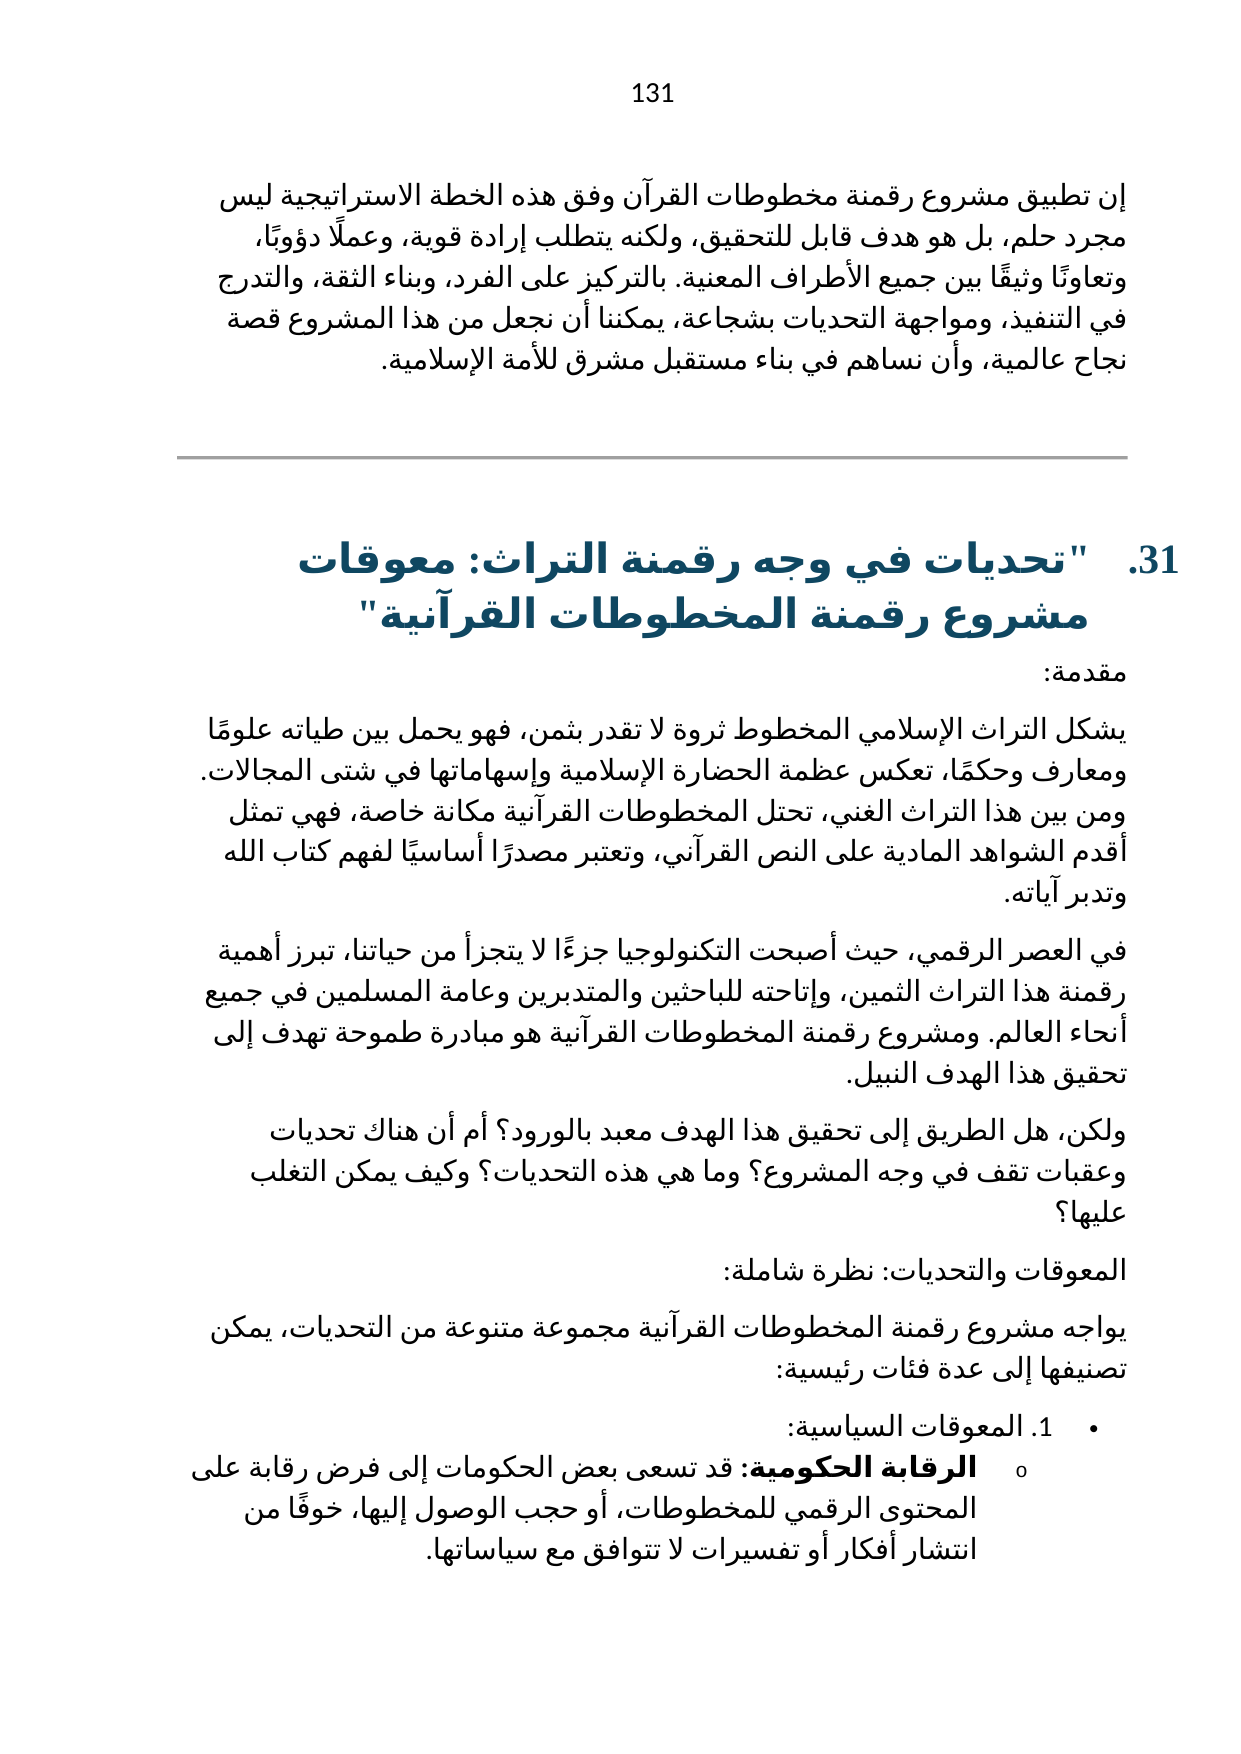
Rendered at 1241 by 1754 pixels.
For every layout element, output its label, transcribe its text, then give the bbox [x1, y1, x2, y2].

subtitle "تحديات في وجه رقمنة التراث: معوقات مشروع رقمنة المخطوطات القرآنية" [177, 534, 1128, 638]
text يواجه مشروع رقمنة المخطوطات القرآنية مجموعة متنوعة من التحديات، يمكن تصنيفها إلى عدة فئات رئيسية: [177, 1309, 1128, 1386]
text ولكن، هل الطريق إلى تحقيق هذا الهدف معبد بالورود؟ أم أن هناك تحديات وعقبات تقف في وجه المشروع؟ وما هي هذه التحديات؟ وكيف يمكن التغلب عليها؟ [177, 1112, 1128, 1230]
text المعوقات والتحديات: نظرة شاملة: [177, 1252, 1128, 1288]
text مقدمة: [177, 653, 1128, 689]
text يشكل التراث الإسلامي المخطوط ثروة لا تقدر بثمن، فهو يحمل بين طياته علومًا ومعارف وحكمًا، تعكس عظمة الحضارة الإسلامية وإسهاماتها في شتى المجالات. ومن بين هذا التراث الغني، تحتل المخطوطات القرآنية مكانة خاصة، فهي تمثل أقدم الشواهد المادية على النص القرآني، وتعتبر مصدرًا أساسيًا لفهم كتاب الله وتدبر آياته. [177, 711, 1128, 910]
list 1. المعوقات السياسية: [177, 1408, 1090, 1444]
list الرقابة الحكومية: قد تسعى بعض الحكومات إلى فرض رقابة على المحتوى الرقمي للمخطوطات، أو حجب الوصول إليها، خوفًا من انتشار أفكار أو تفسيرات لا تتوافق مع سياساتها. [177, 1449, 1015, 1567]
text إن تطبيق مشروع رقمنة مخطوطات القرآن وفق هذه الخطة الاستراتيجية ليس مجرد حلم، بل هو هدف قابل للتحقيق، ولكنه يتطلب إرادة قوية، وعملًا دؤوبًا، وتعاونًا وثيقًا بين جميع الأطراف المعنية. بالتركيز على الفرد، وبناء الثقة، والتدرج في التنفيذ، ومواجهة التحديات بشجاعة، يمكننا أن نجعل من هذا المشروع قصة نجاح عالمية، وأن نساهم في بناء مستقبل مشرق للأمة الإسلامية. [177, 177, 1128, 377]
text في العصر الرقمي، حيث أصبحت التكنولوجيا جزءًا لا يتجزأ من حياتنا، تبرز أهمية رقمنة هذا التراث الثمين، وإتاحته للباحثين والمتدبرين وعامة المسلمين في جميع أنحاء العالم. ومشروع رقمنة المخطوطات القرآنية هو مبادرة طموحة تهدف إلى تحقيق هذا الهدف النبيل. [177, 932, 1128, 1091]
